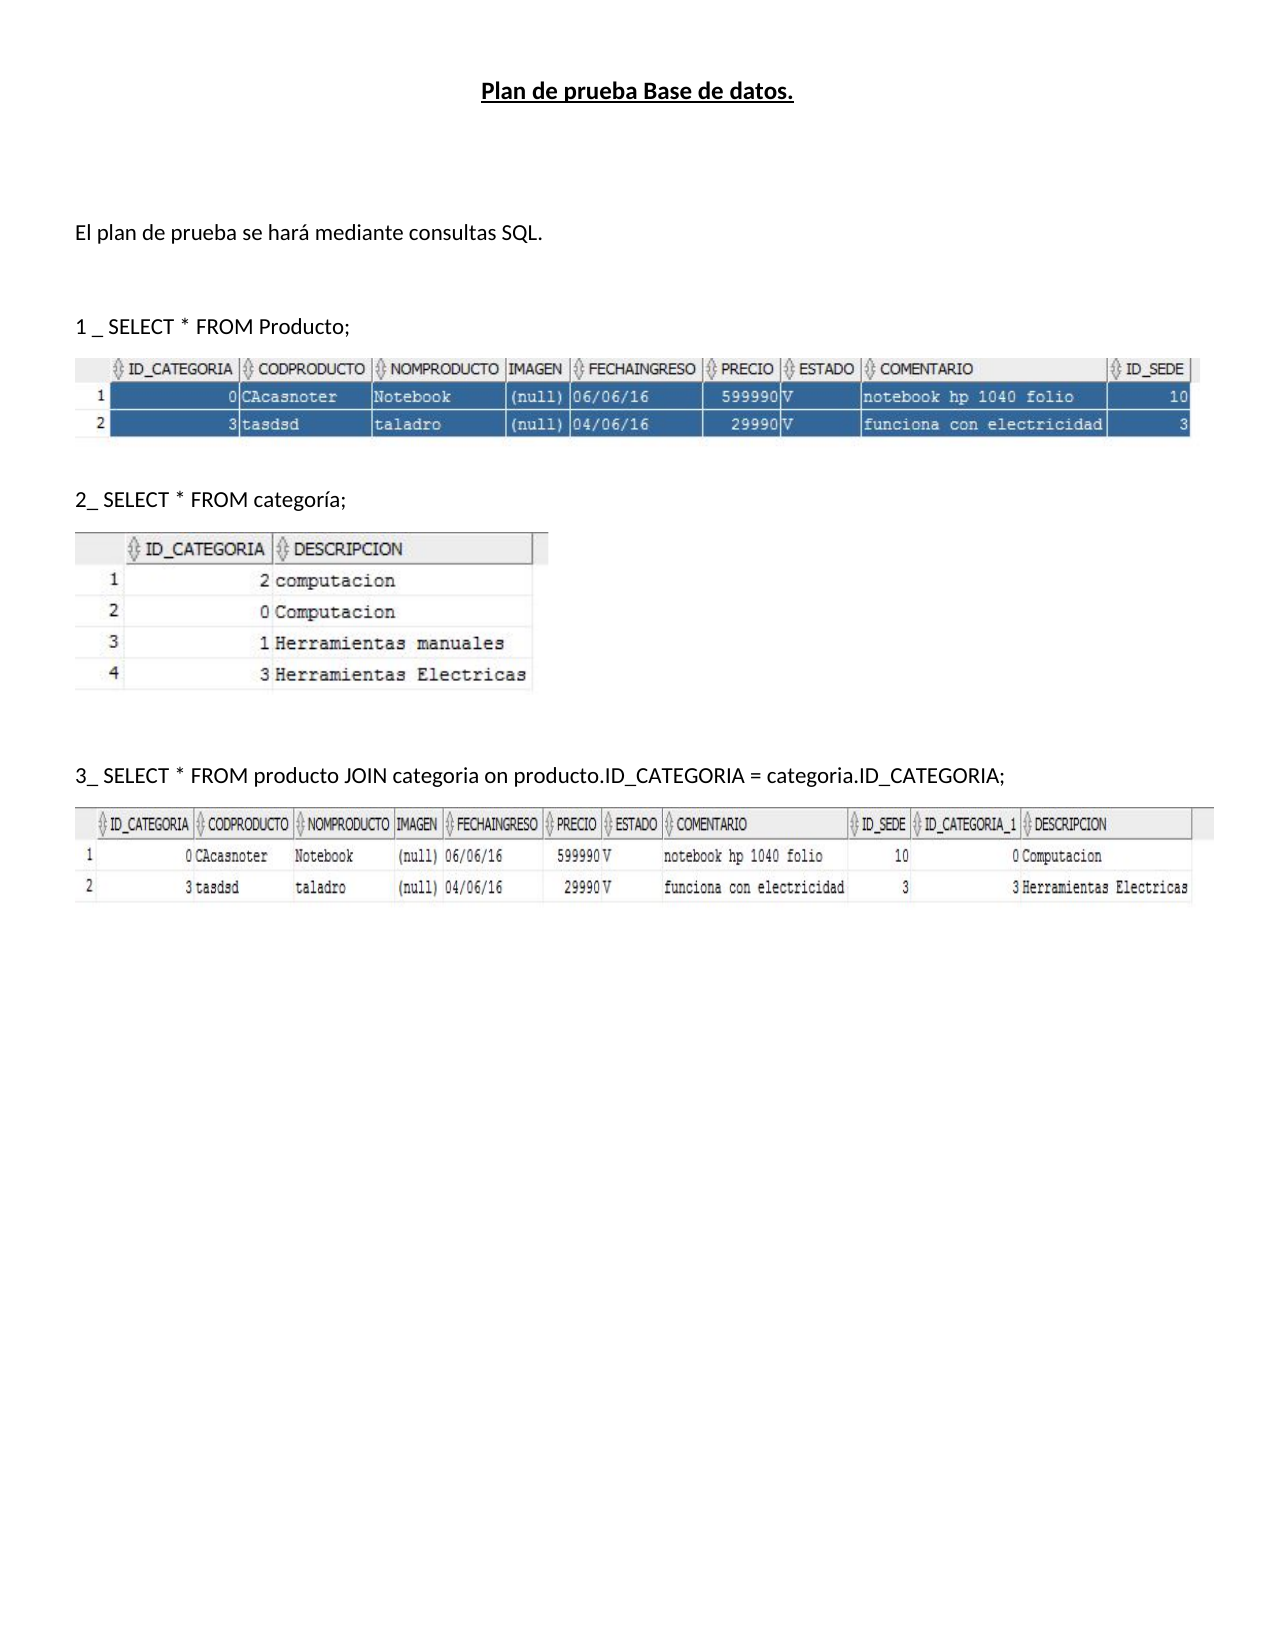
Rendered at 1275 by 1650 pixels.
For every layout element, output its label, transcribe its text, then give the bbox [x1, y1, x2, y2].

text 3_ SELECT * FROM producto JOIN categoria on producto.ID_CATEGORIA = categoria.ID_CATEGORIA; [75, 761, 1200, 789]
picture [75, 358, 1200, 467]
picture [75, 807, 1214, 994]
picture [75, 532, 549, 742]
text 2_ SELECT * FROM categoría; [75, 486, 1200, 514]
text Plan de prueba Base de datos. [75, 75, 1200, 106]
text El plan de prueba se hará mediante consultas SQL. [75, 218, 1200, 246]
text 1 _ SELECT * FROM Producto; [75, 312, 1200, 340]
